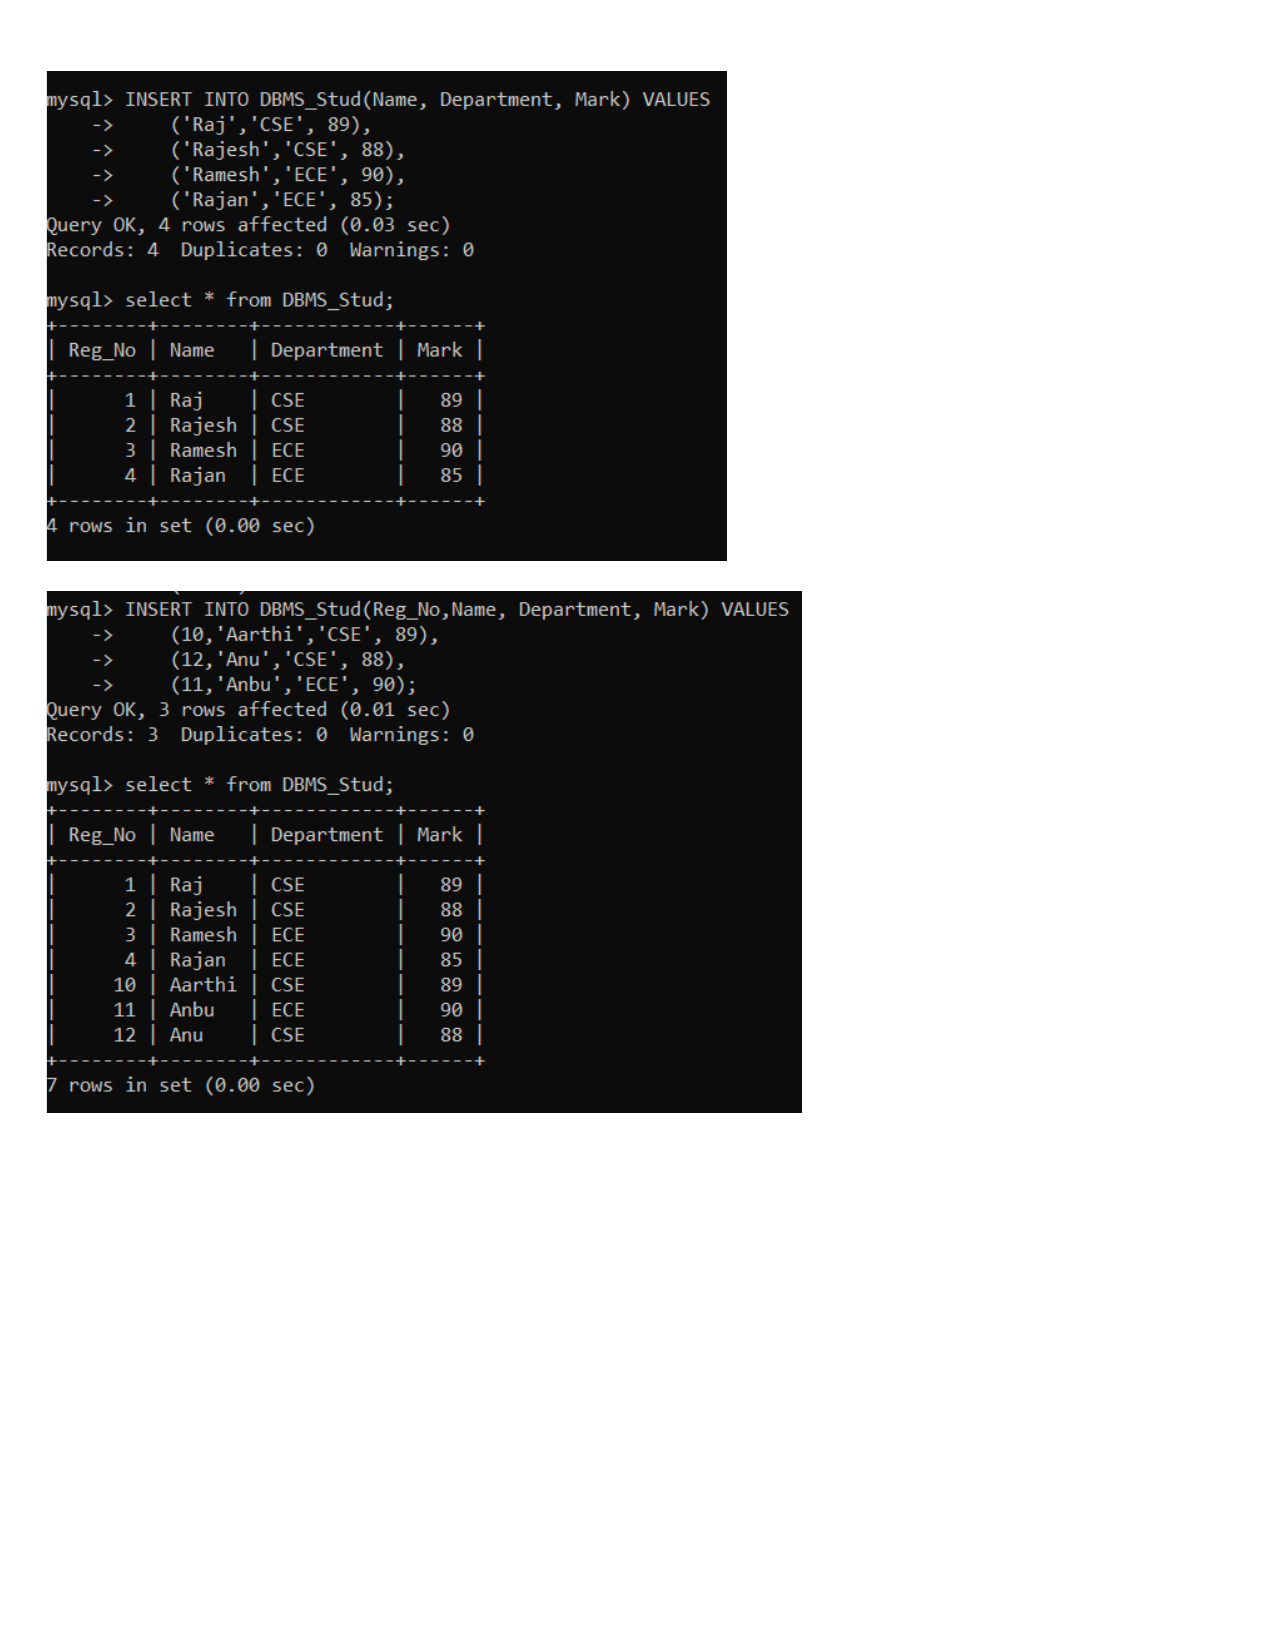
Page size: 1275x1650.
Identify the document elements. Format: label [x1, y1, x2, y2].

picture [46, 591, 802, 1113]
picture [46, 71, 727, 561]
